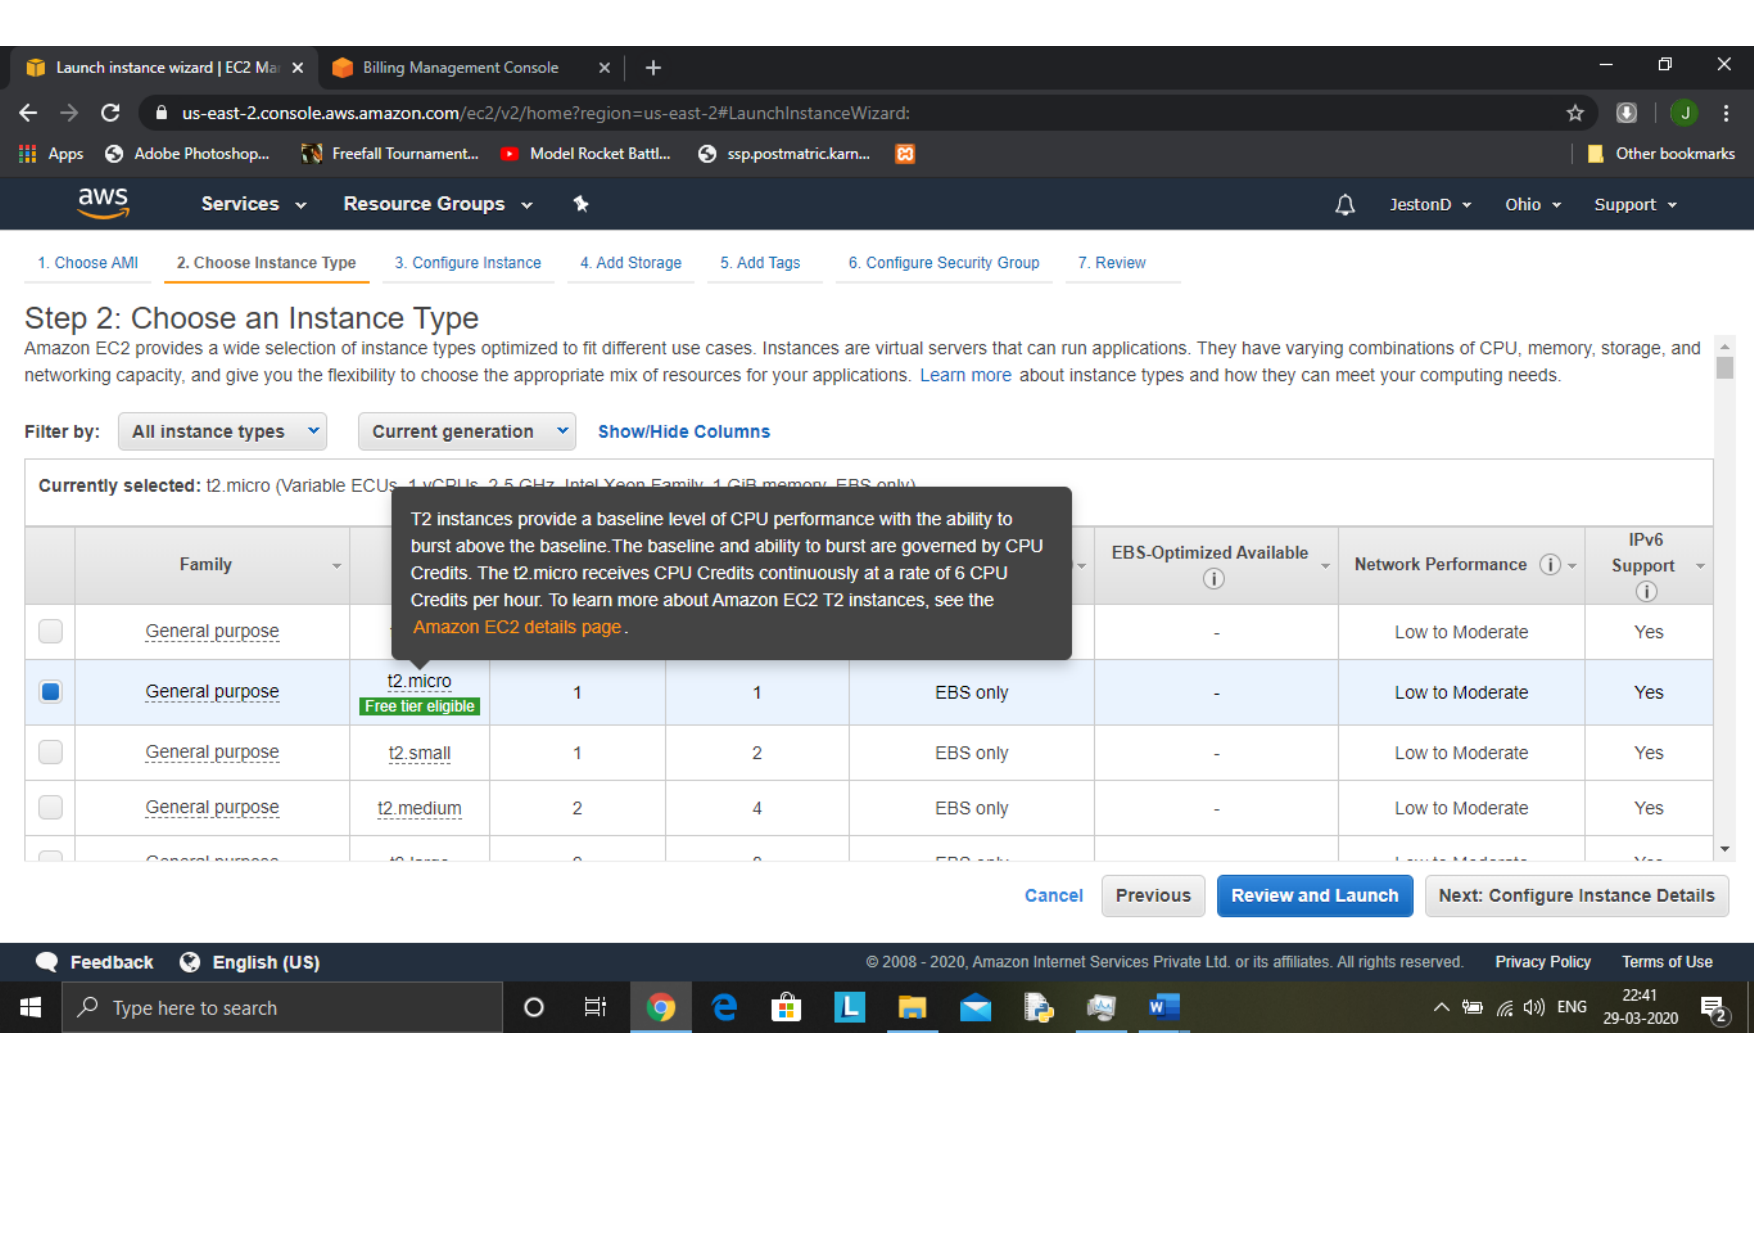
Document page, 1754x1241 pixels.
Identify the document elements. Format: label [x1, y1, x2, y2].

picture [0, 46, 1754, 1033]
